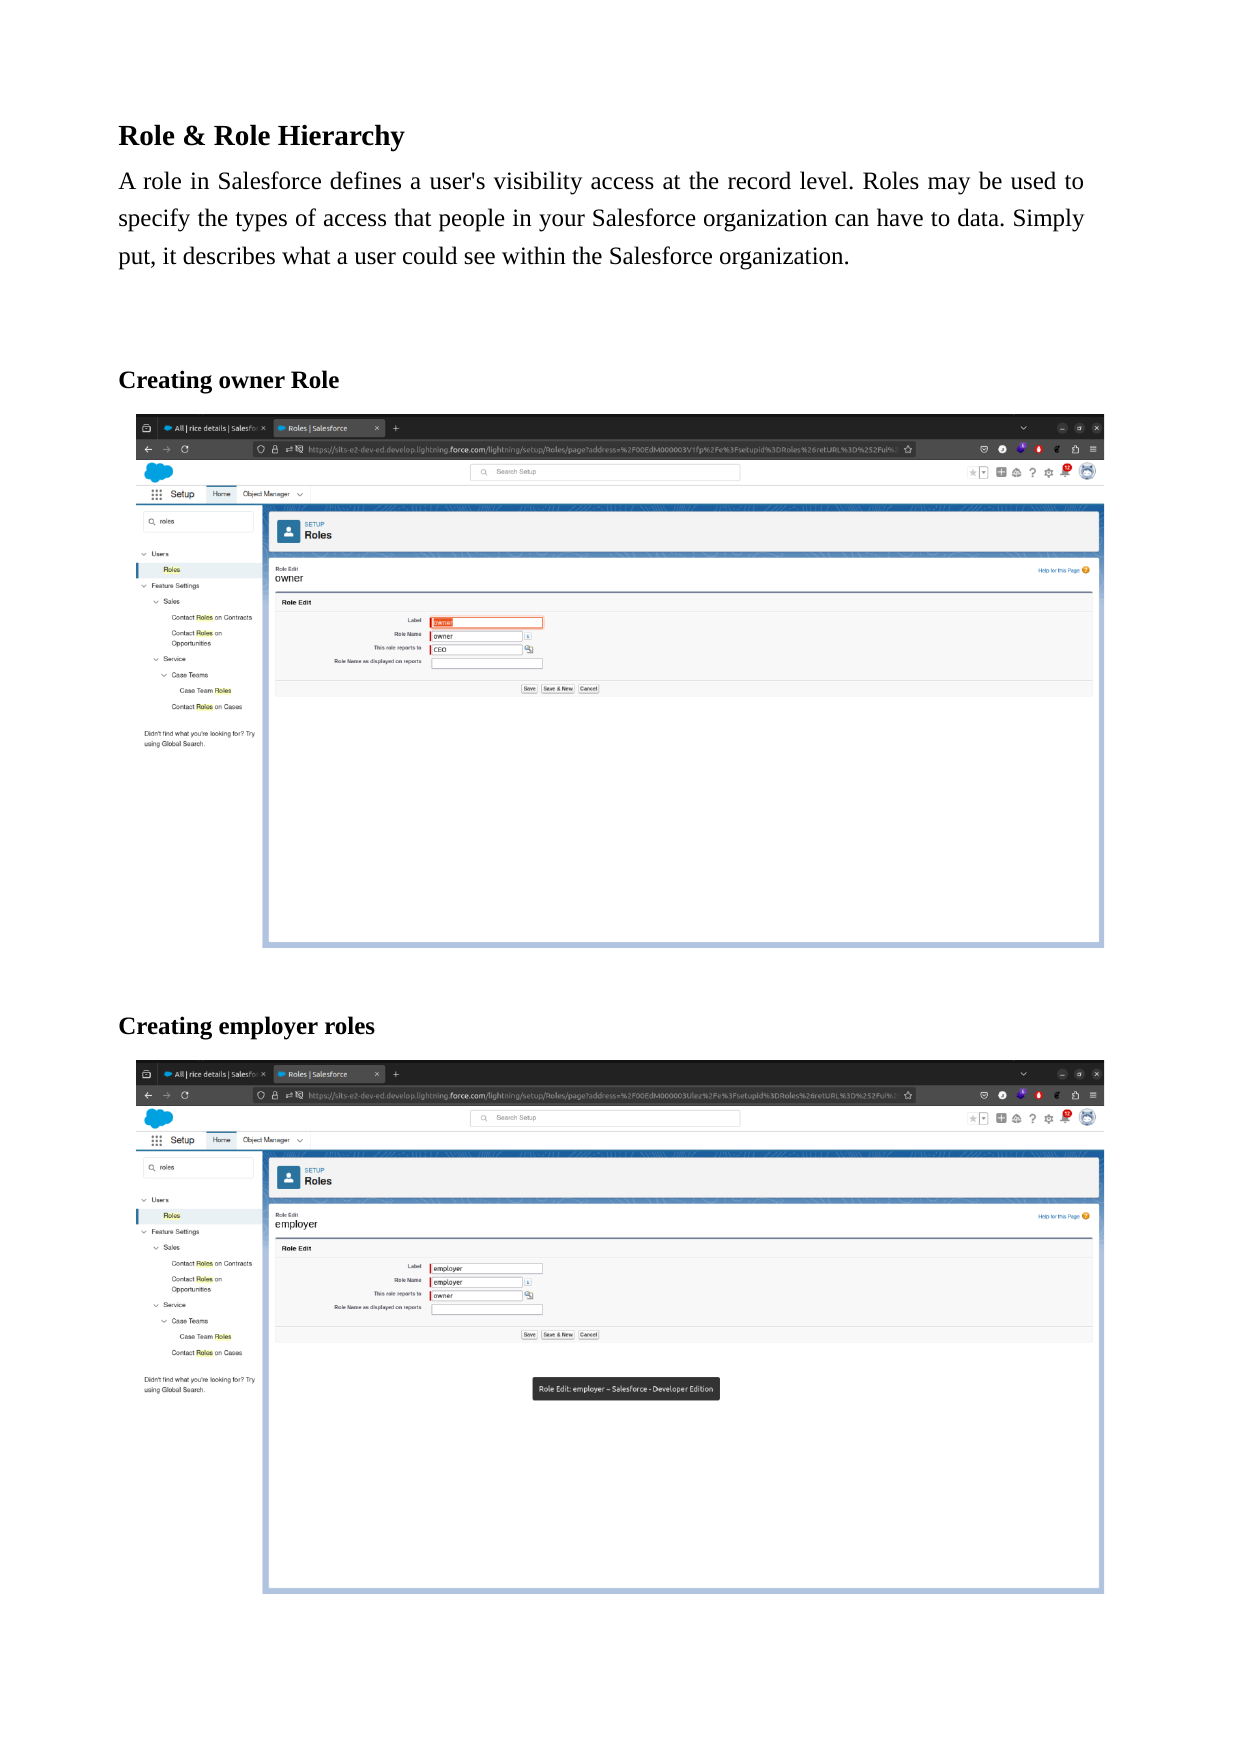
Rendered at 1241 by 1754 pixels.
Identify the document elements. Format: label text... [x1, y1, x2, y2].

subtitle Creating employer roles [118, 1011, 1087, 1040]
picture [136, 1060, 1105, 1594]
subtitle A role in Salesforce defines a user's visibility access at the record level. Roles may be used to specify the types of access that people in your Salesforce organization can have to data. Simply put, it describes what a user could see within the Salesforce organization. [118, 166, 1087, 270]
subtitle Creating owner Role [118, 365, 1087, 394]
subtitle Role & Role Hierarchy [118, 118, 1087, 152]
picture [136, 414, 1105, 948]
